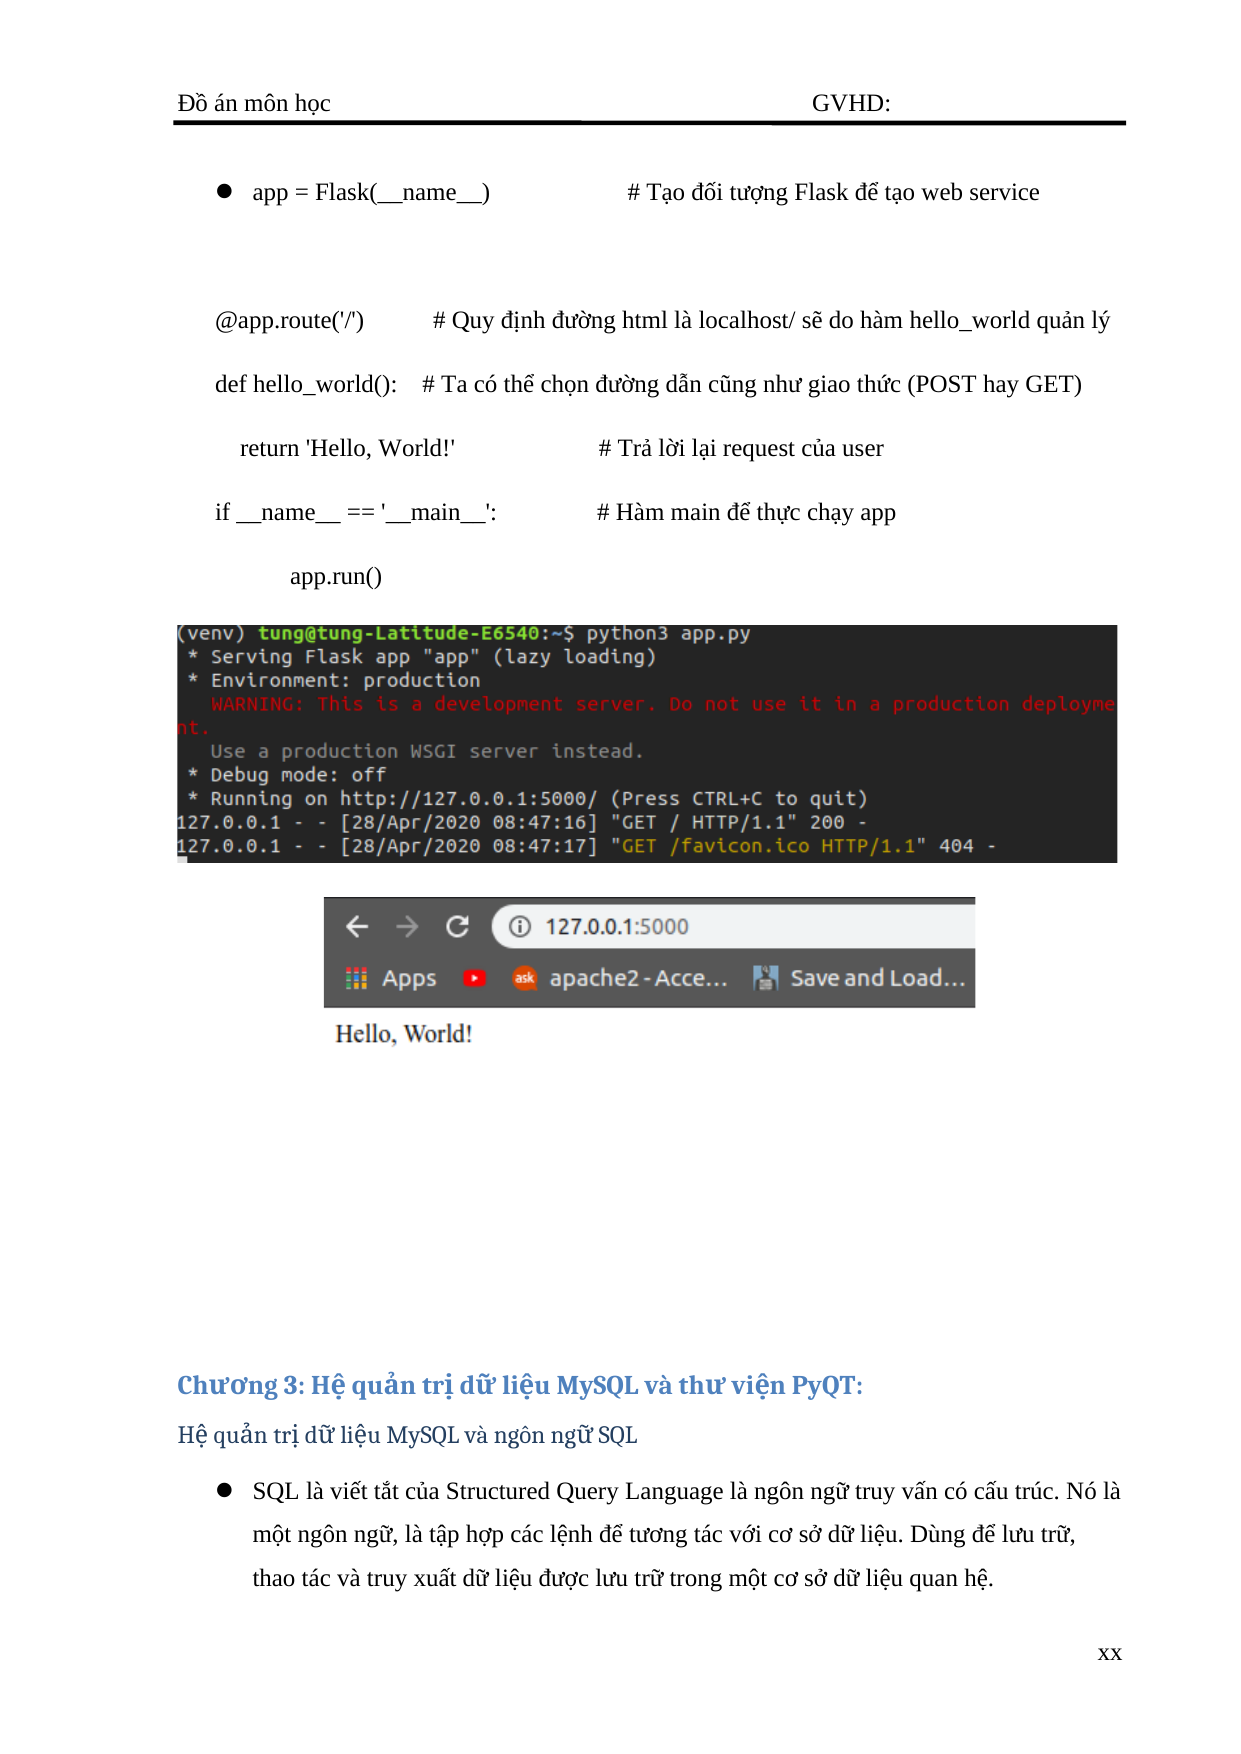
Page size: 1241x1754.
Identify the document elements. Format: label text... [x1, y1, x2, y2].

subtitle Hệ quản trị dữ liệu MySQL và ngôn ngữ SQL [177, 1421, 1122, 1449]
text if __name__ == '__main__': # Hàm main để thực chạy app [215, 497, 1122, 526]
text app.run() [290, 561, 1122, 590]
picture [177, 625, 1118, 863]
text @app.route('/') # Quy định đường html là localhost/ sẽ do hàm hello_world quản lý [215, 305, 1122, 334]
list SQL là viết tắt của Structured Query Language là ngôn ngữ truy vấn có cấu trúc. Nó là một ngôn ngữ, là tập hợp các lệnh để tương tác với cơ sở dữ liệu. Dùng để lưu trữ, thao tác và truy xuất dữ liệu được lưu trữ trong một cơ sở dữ liệu quan hệ. [215, 1476, 1122, 1591]
list app = Flask(__name__) # Tạo đối tượng Flask để tạo web service [215, 177, 1122, 206]
text def hello_world(): # Ta có thể chọn đường dẫn cũng như giao thức (POST hay GET) [215, 369, 1122, 398]
picture [323, 897, 976, 1271]
text return 'Hello, World!' # Trả lời lại request của user [215, 433, 1122, 462]
subtitle Chương 3: Hệ quản trị dữ liệu MySQL và thư viện PyQT: [177, 1370, 1122, 1401]
